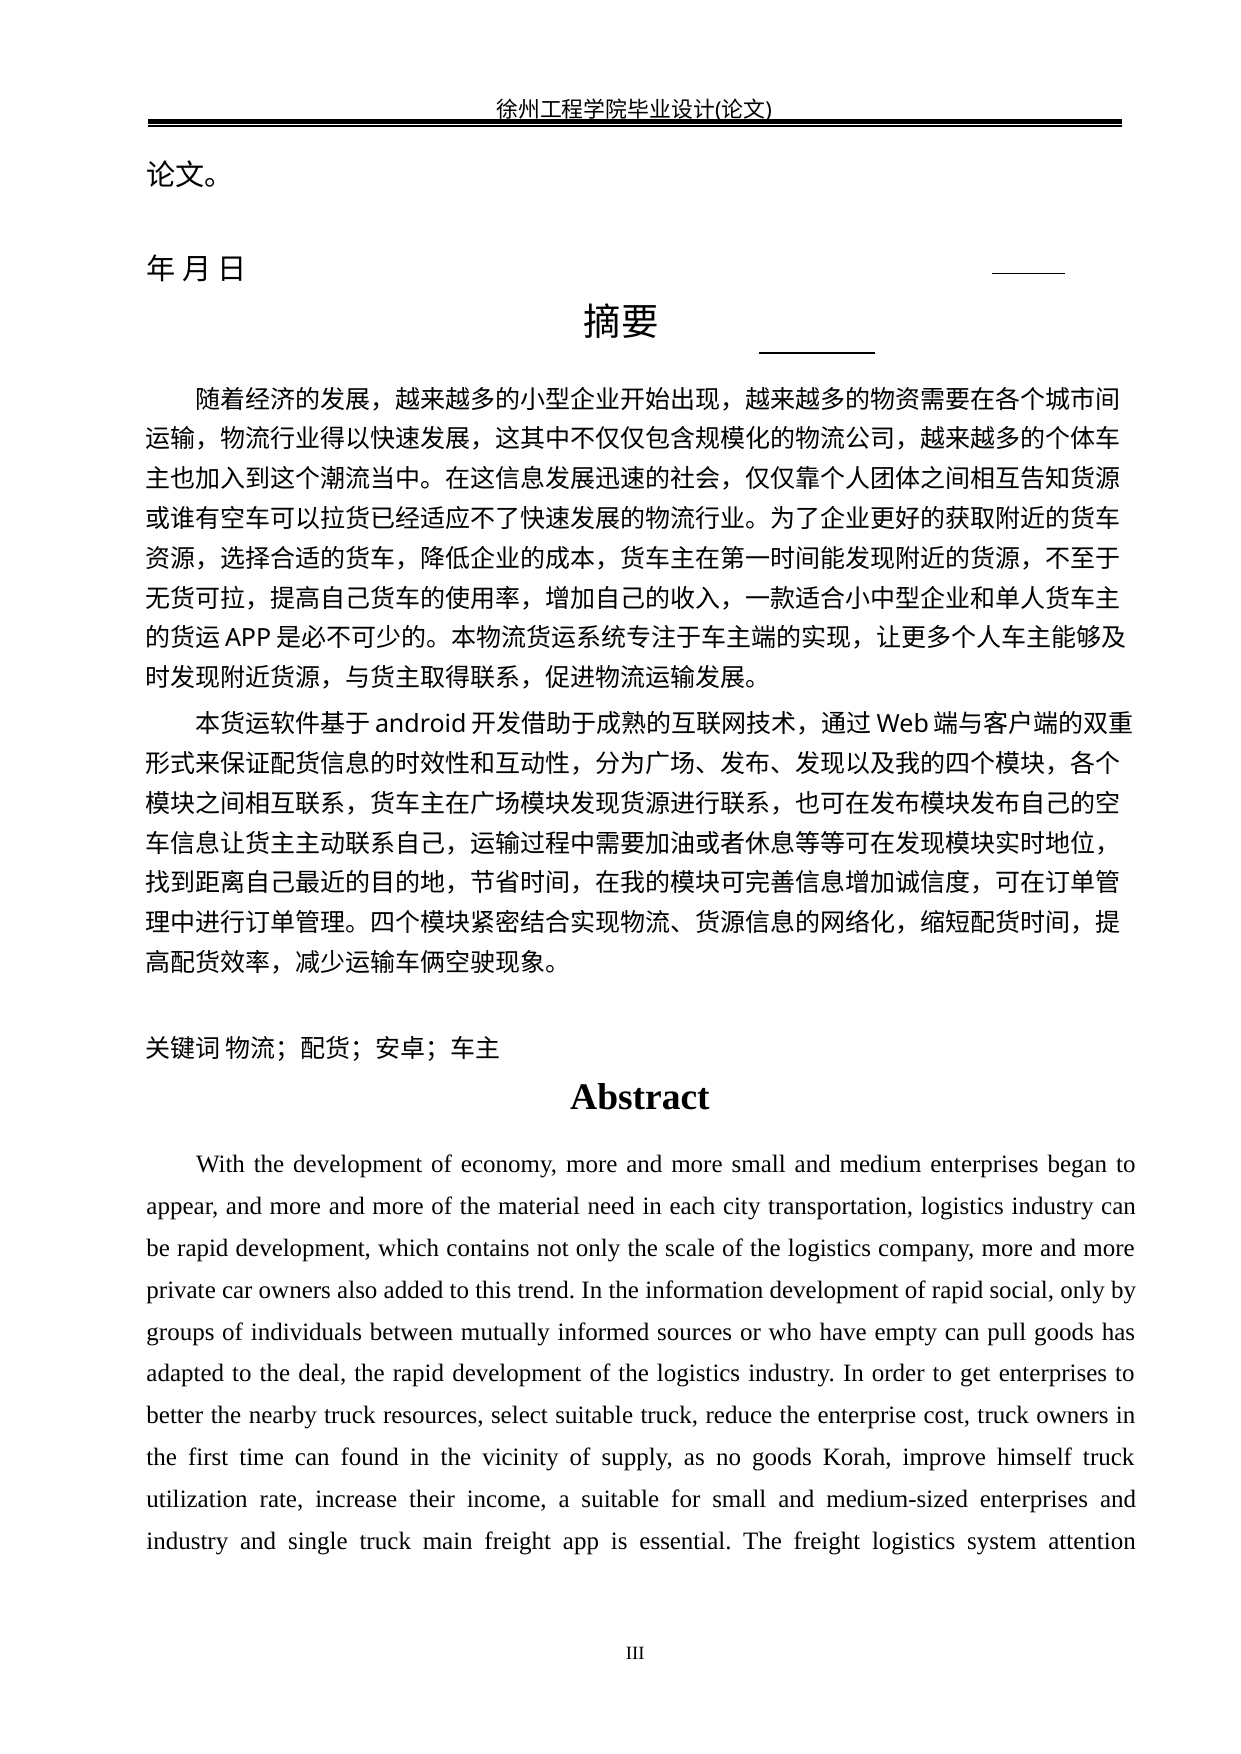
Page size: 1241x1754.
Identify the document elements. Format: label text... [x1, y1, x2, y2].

text 随着经济的发展，越来越多的小型企业开始出现，越来越多的物资需要在各个城市间运输，物流行业得以快速发展，这其中不仅仅包含规模化的物流公司，越来越多的个体车主也加入到这个潮流当中。在这信息发展迅速的社会，仅仅靠个人团体之间相互告知货源或谁有空车可以拉货已经适应不了快速发展的物流行业。为了企业更好的获取附近的货车资源，选择合适的货车，降低企业的成本，货车主在第一时间能发现附近的货源，不至于无货可拉，提高自己货车的使用率，增加自己的收入，一款适合小中型企业和单人货车主的货运APP是必不可少的。本物流货运系统专注于车主端的实现，让更多个人车主能够及时发现附近货源，与货主取得联系，促进物流运输发展。 [145, 379, 1136, 694]
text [146, 1149, 1137, 1555]
text 论文。 [146, 152, 1137, 194]
text 年 月 日 [146, 245, 1137, 288]
text 本货运软件基于android开发借助于成熟的互联网技术，通过Web端与客户端的双重形式来保证配货信息的时效性和互动性，分为广场、发布、发现以及我的四个模块，各个模块之间相互联系，货车主在广场模块发现货源进行联系，也可在发布模块发布自己的空车信息让货主主动联系自己，运输过程中需要加油或者休息等等可在发现模块实时地位，找到距离自己最近的目的地，节省时间，在我的模块可完善信息增加诚信度，可在订单管理中进行订单管理。四个模块紧密结合实现物流、货源信息的网络化，缩短配货时间，提高配货效率，减少运输车俩空驶现象。 [145, 704, 1136, 979]
text Abstract [146, 1074, 1133, 1117]
text 关键词 物流；配货；安卓；车主 [145, 1028, 1136, 1064]
text 摘要 [146, 292, 1096, 346]
